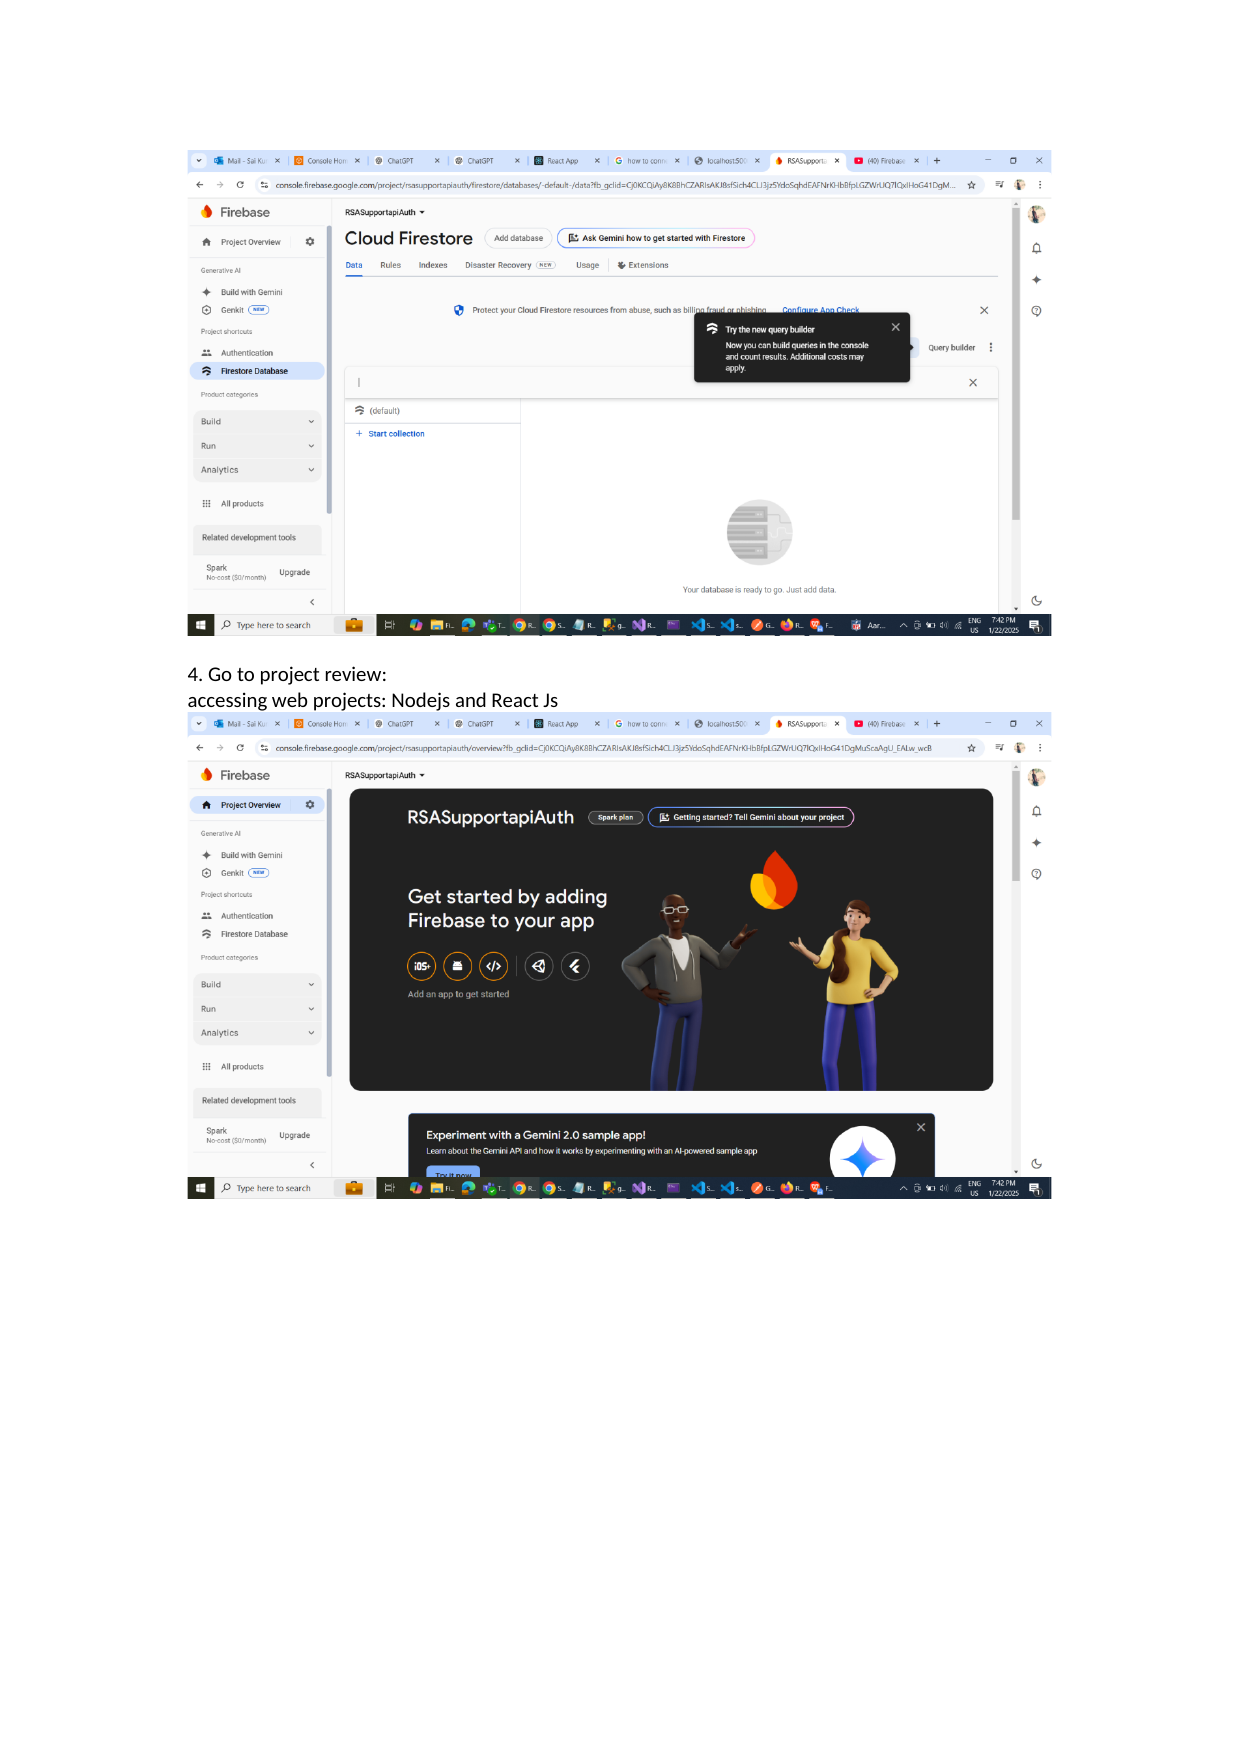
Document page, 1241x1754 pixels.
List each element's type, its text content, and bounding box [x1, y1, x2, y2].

picture [187, 712, 1052, 1199]
picture [187, 150, 1052, 636]
